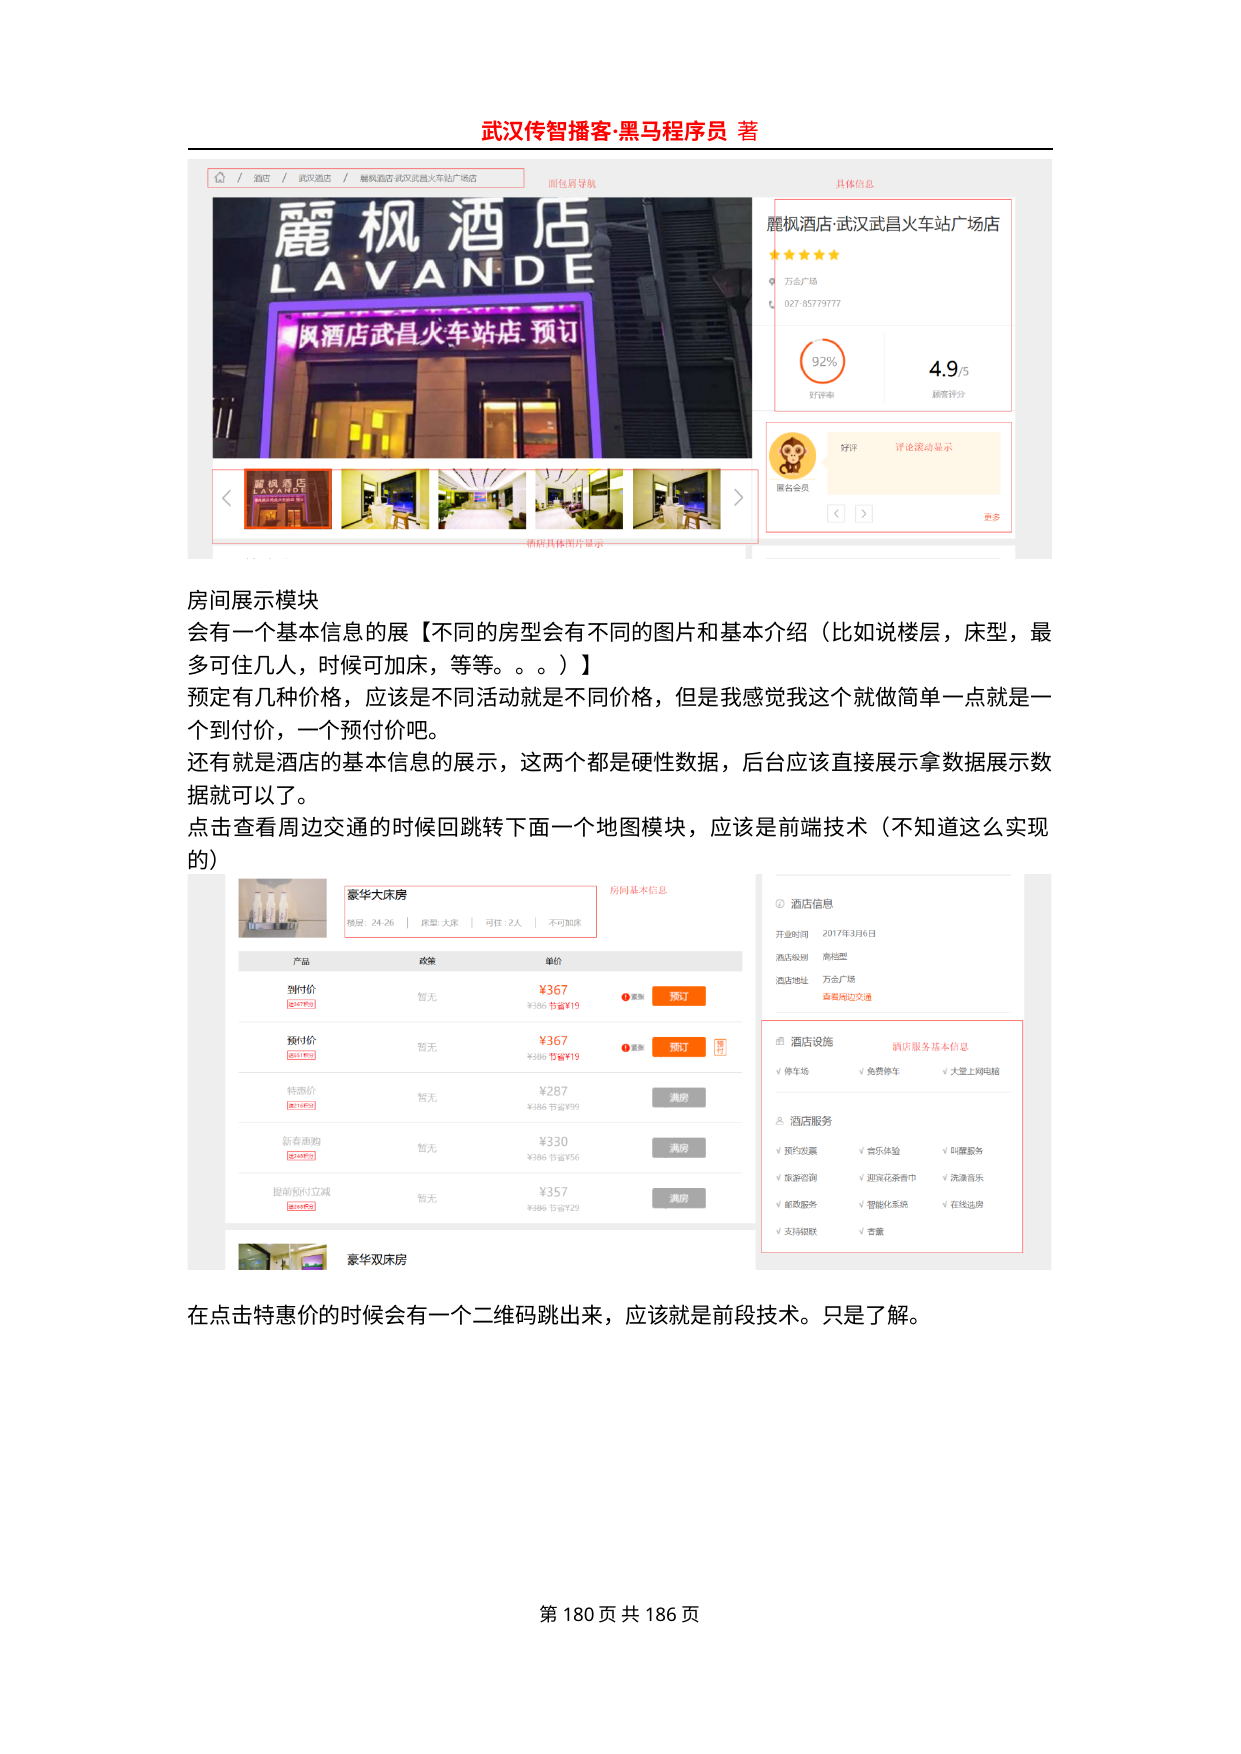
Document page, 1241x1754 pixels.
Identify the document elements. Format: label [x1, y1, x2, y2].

picture [187, 159, 1052, 559]
picture [187, 874, 1052, 1270]
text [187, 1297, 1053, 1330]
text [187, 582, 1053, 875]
